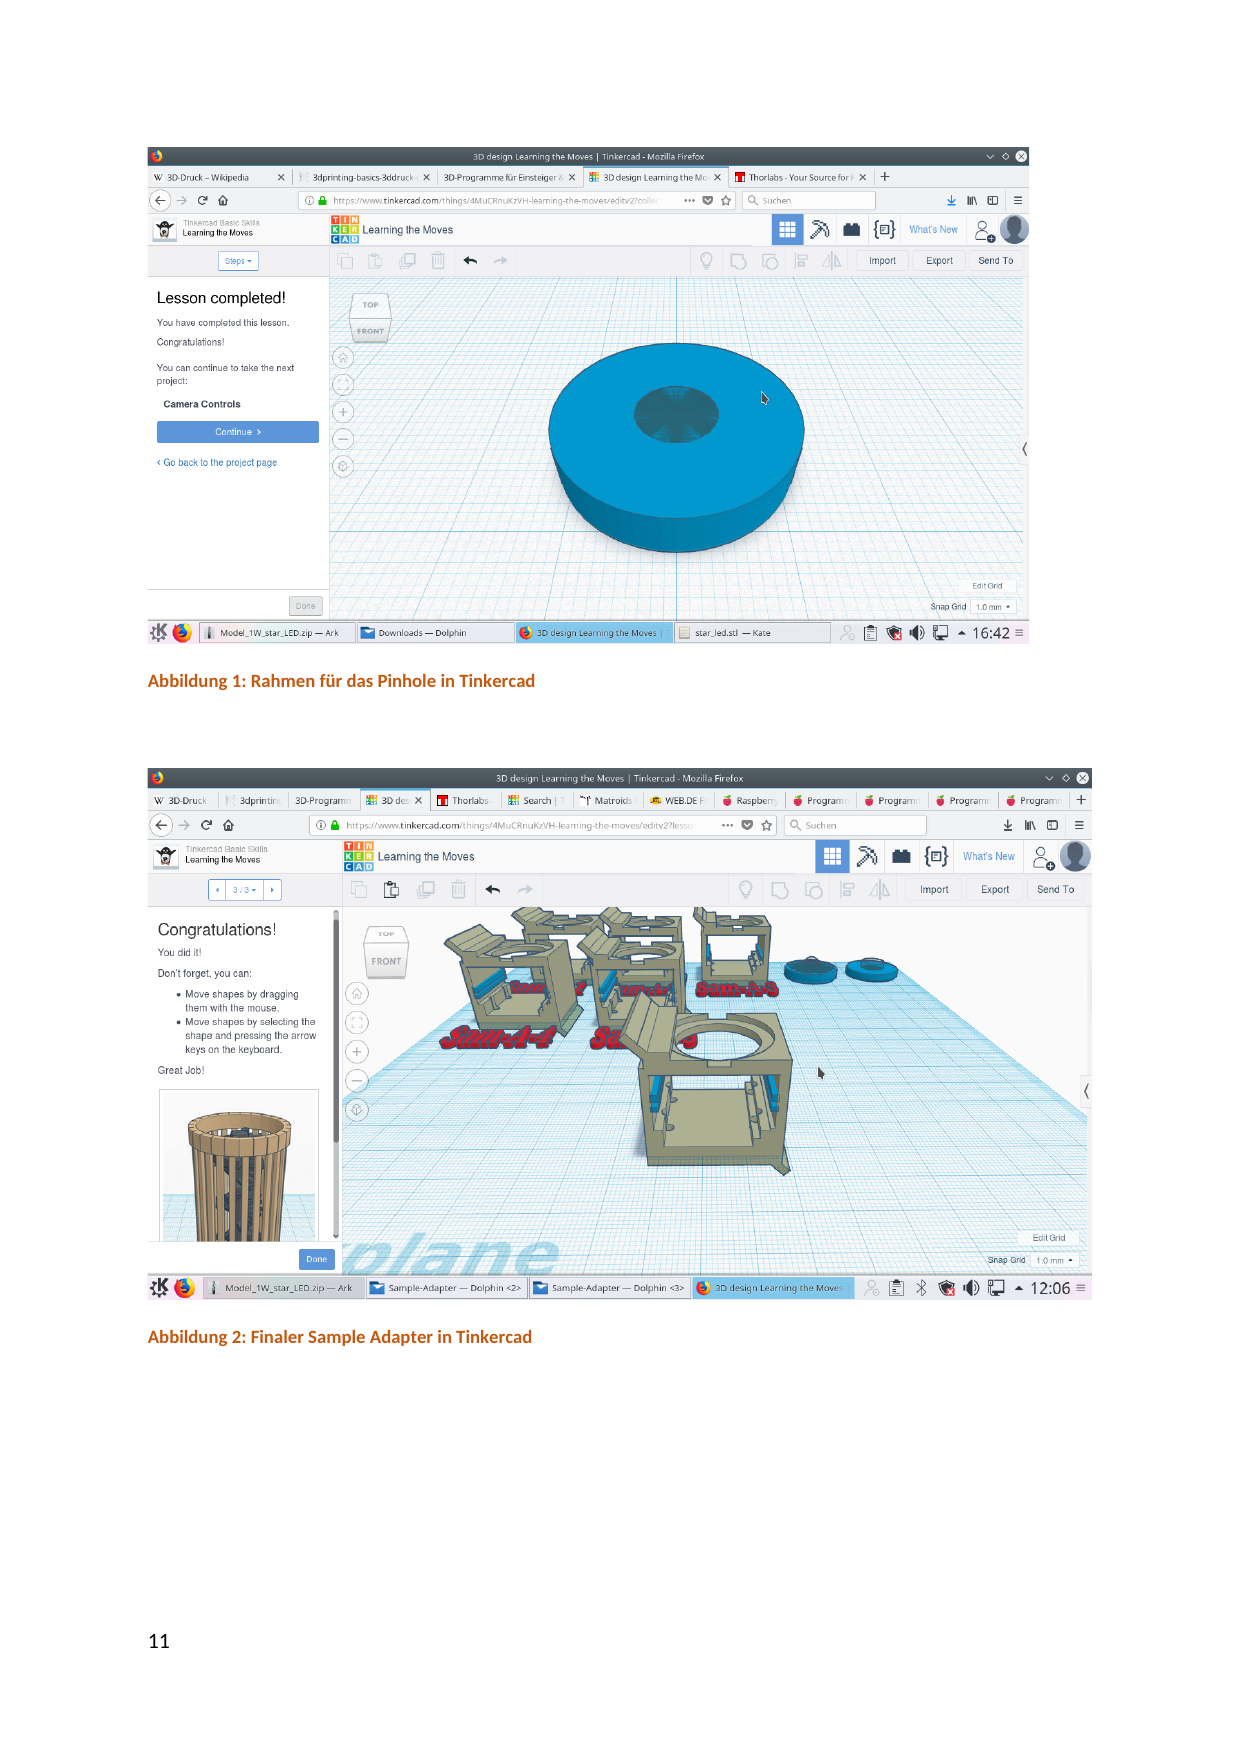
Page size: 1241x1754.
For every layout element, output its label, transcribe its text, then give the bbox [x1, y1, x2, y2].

picture [147, 147, 1030, 644]
picture [147, 768, 1092, 1300]
text Abbildung 1: Rahmen für das Pinhole in Tinkercad [148, 670, 1093, 693]
text Abbildung 2: Finaler Sample Adapter in Tinkercad [148, 1326, 1093, 1348]
